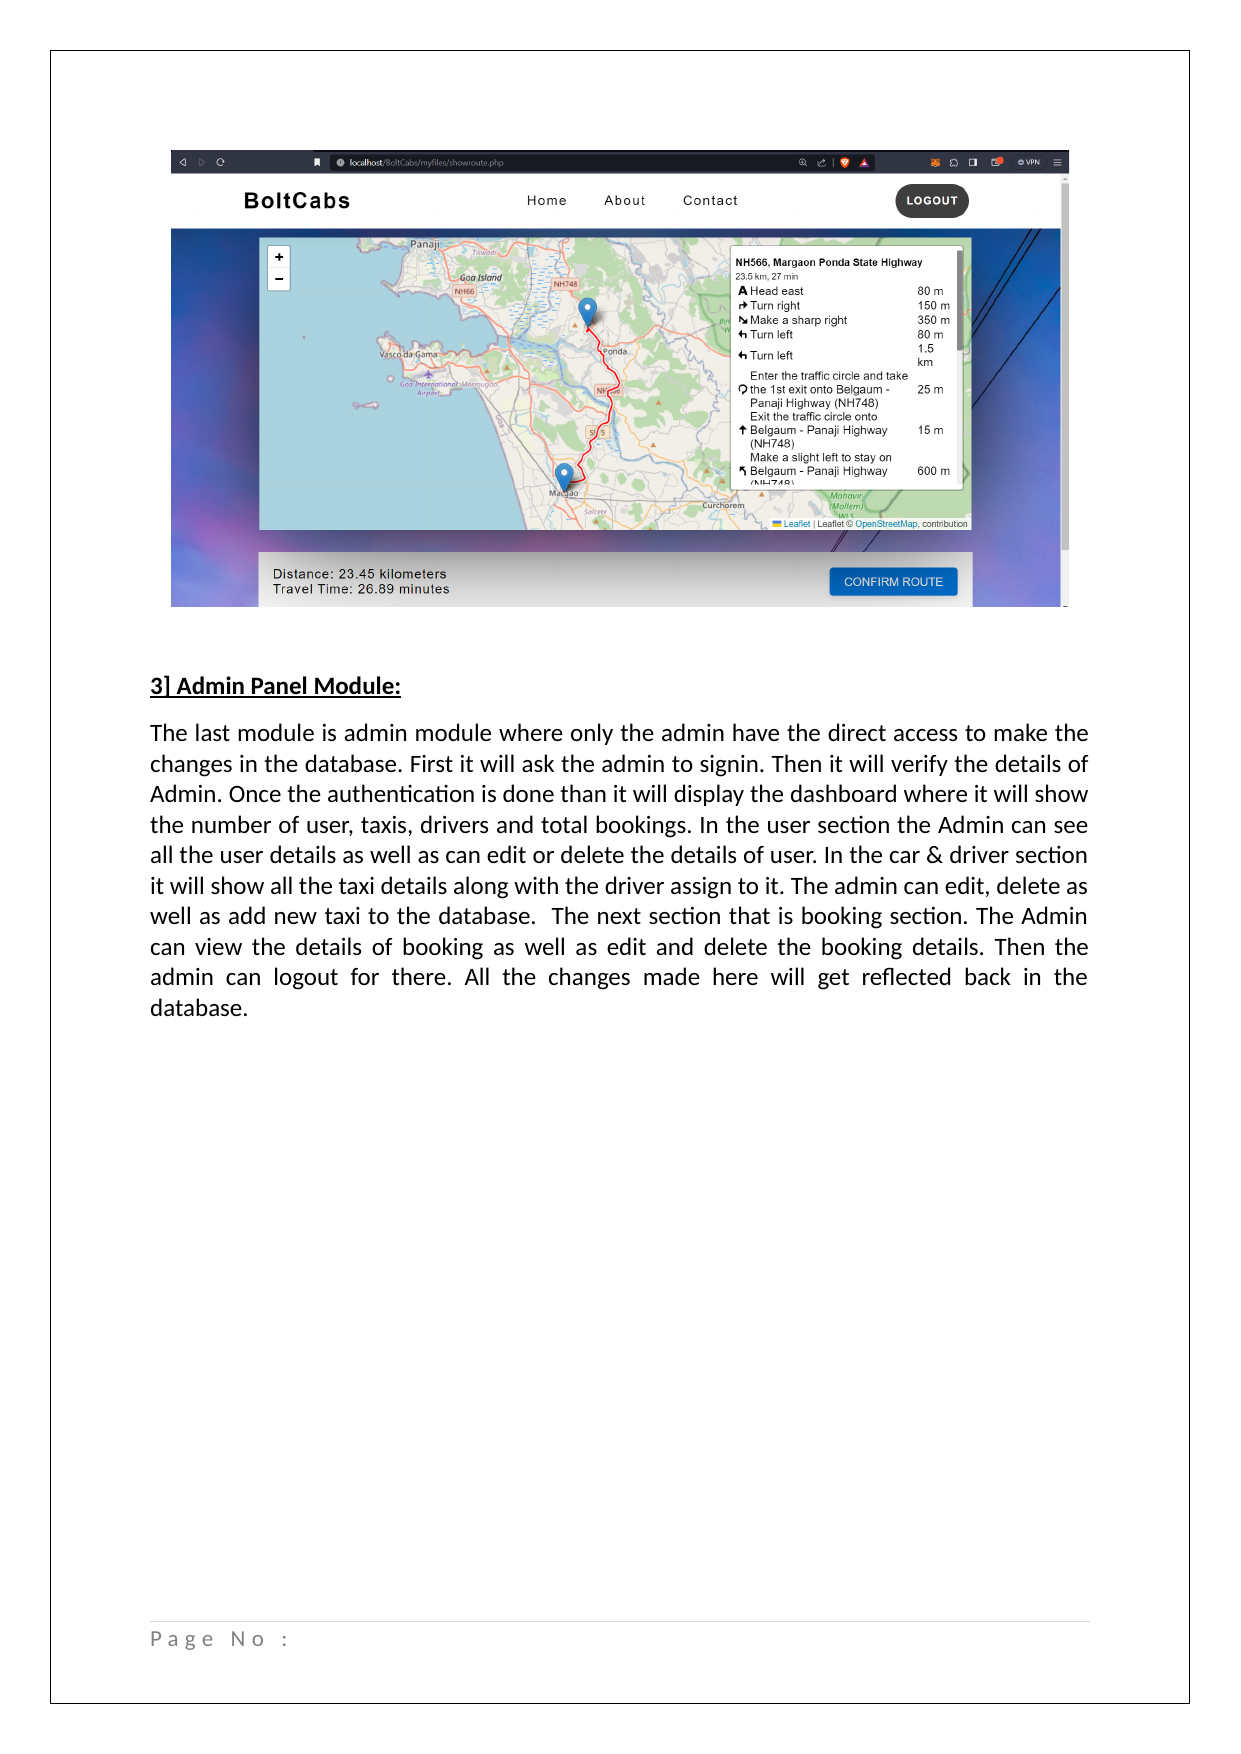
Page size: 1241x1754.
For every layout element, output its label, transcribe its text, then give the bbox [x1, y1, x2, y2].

text The last module is admin module where only the admin have the direct access to make the changes in the database. First it will ask the admin to signin. Then it will verify the details of Admin. Once the authentication is done than it will display the dashboard where it will show the number of user, taxis, drivers and total bookings. In the user section the Admin can see all the user details as well as can edit or delete the details of user. In the car & driver section it will show all the taxi details along with the driver assign to it. The admin can edit, delete as well as add new taxi to the database. The next section that is booking section. The Admin can view the details of booking as well as edit and delete the booking details. Then the admin can logout for there. All the changes made here will get reflected back in the database. [150, 717, 1090, 1022]
text 3] Admin Panel Module: [150, 670, 1090, 701]
picture [171, 150, 1070, 607]
